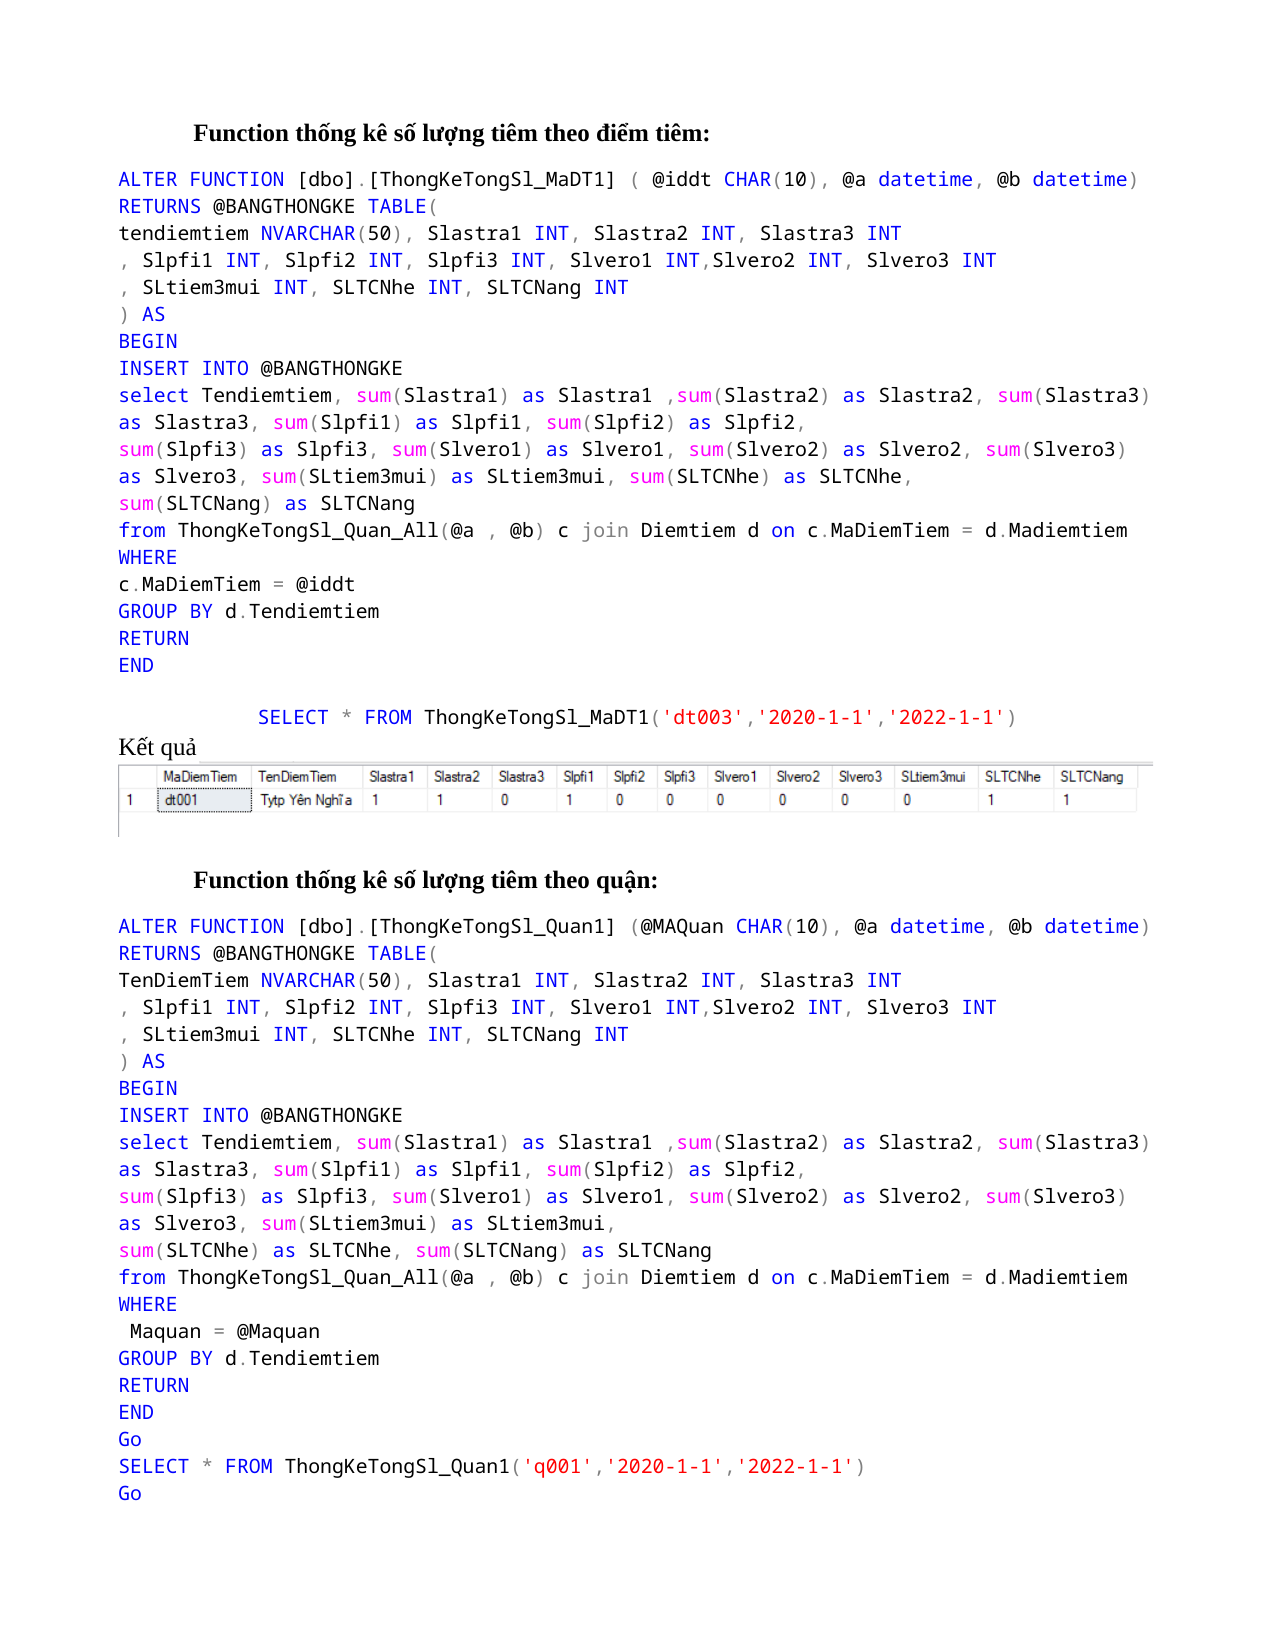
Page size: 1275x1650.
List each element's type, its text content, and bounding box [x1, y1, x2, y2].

text , SLtiem3mui INT, SLTCNhe INT, SLTCNang INT [118, 274, 1157, 301]
text RETURN [118, 1371, 1157, 1398]
text END [118, 651, 1157, 678]
text INSERT INTO @BANGTHONGKE [118, 354, 1157, 382]
text , Slpfi1 INT, Slpfi2 INT, Slpfi3 INT, Slvero1 INT,Slvero2 INT, Slvero3 INT [118, 993, 1157, 1020]
text sum(Slpfi3) as Slpfi3, sum(Slvero1) as Slvero1, sum(Slvero2) as Slvero2, sum(Slvero3) as Slvero3, sum(SLtiem3mui) as SLtiem3mui, sum(SLTCNhe) as SLTCNhe, [118, 436, 1157, 489]
text GROUP BY d.Tendiemtiem [118, 1344, 1157, 1371]
text WHERE [118, 1290, 1157, 1317]
text Kết quả [118, 732, 1157, 761]
text SELECT * FROM ThongKeTongSl_Quan1('q001','2020-1-1','2022-1-1') [118, 1452, 1157, 1479]
text RETURN [118, 624, 1157, 651]
text Go [118, 1479, 1157, 1506]
text ALTER FUNCTION [dbo].[ThongKeTongSl_MaDT1] ( @iddt CHAR(10), @a datetime, @b datetime) [118, 166, 1157, 193]
text from ThongKeTongSl_Quan_All(@a , @b) c join Diemtiem d on c.MaDiemTiem = d.Madiemtiem [118, 1263, 1157, 1290]
text , Slpfi1 INT, Slpfi2 INT, Slpfi3 INT, Slvero1 INT,Slvero2 INT, Slvero3 INT [118, 247, 1157, 274]
subtitle SELECT * FROM ThongKeTongSl_MaDT1('dt003','2020-1-1','2022-1-1') [118, 703, 1157, 730]
picture [118, 761, 1154, 837]
text END [118, 1398, 1157, 1425]
text WHERE [118, 543, 1157, 570]
text Maquan = @Maquan [118, 1317, 1157, 1344]
text RETURNS @BANGTHONGKE TABLE( [118, 193, 1157, 220]
text INSERT INTO @BANGTHONGKE [118, 1101, 1157, 1128]
text , SLtiem3mui INT, SLTCNhe INT, SLTCNang INT [118, 1020, 1157, 1047]
text sum(Slpfi3) as Slpfi3, sum(Slvero1) as Slvero1, sum(Slvero2) as Slvero2, sum(Slvero3) as Slvero3, sum(SLtiem3mui) as SLtiem3mui, [118, 1182, 1157, 1236]
text RETURNS @BANGTHONGKE TABLE( [118, 939, 1157, 966]
text c.MaDiemTiem = @iddt [118, 570, 1157, 597]
text Function thống kê số lượng tiêm theo điểm tiêm: [193, 118, 1157, 147]
text select Tendiemtiem, sum(Slastra1) as Slastra1 ,sum(Slastra2) as Slastra2, sum(Slastra3) as Slastra3, sum(Slpfi1) as Slpfi1, sum(Slpfi2) as Slpfi2, [118, 382, 1157, 436]
text ) AS [118, 1047, 1157, 1074]
text tendiemtiem NVARCHAR(50), Slastra1 INT, Slastra2 INT, Slastra3 INT [118, 220, 1157, 247]
text sum(SLTCNang) as SLTCNang [118, 489, 1157, 516]
text Go [118, 1425, 1157, 1452]
text sum(SLTCNhe) as SLTCNhe, sum(SLTCNang) as SLTCNang [118, 1236, 1157, 1263]
text ) AS [118, 301, 1157, 328]
text from ThongKeTongSl_Quan_All(@a , @b) c join Diemtiem d on c.MaDiemTiem = d.Madiemtiem [118, 516, 1157, 543]
text select Tendiemtiem, sum(Slastra1) as Slastra1 ,sum(Slastra2) as Slastra2, sum(Slastra3) as Slastra3, sum(Slpfi1) as Slpfi1, sum(Slpfi2) as Slpfi2, [118, 1128, 1157, 1182]
text GROUP BY d.Tendiemtiem [118, 597, 1157, 624]
text TenDiemTiem NVARCHAR(50), Slastra1 INT, Slastra2 INT, Slastra3 INT [118, 966, 1157, 993]
text ALTER FUNCTION [dbo].[ThongKeTongSl_Quan1] (@MAQuan CHAR(10), @a datetime, @b datetime) [118, 912, 1157, 939]
text Function thống kê số lượng tiêm theo quận: [193, 865, 1157, 894]
text BEGIN [118, 1074, 1157, 1101]
text BEGIN [118, 328, 1157, 354]
